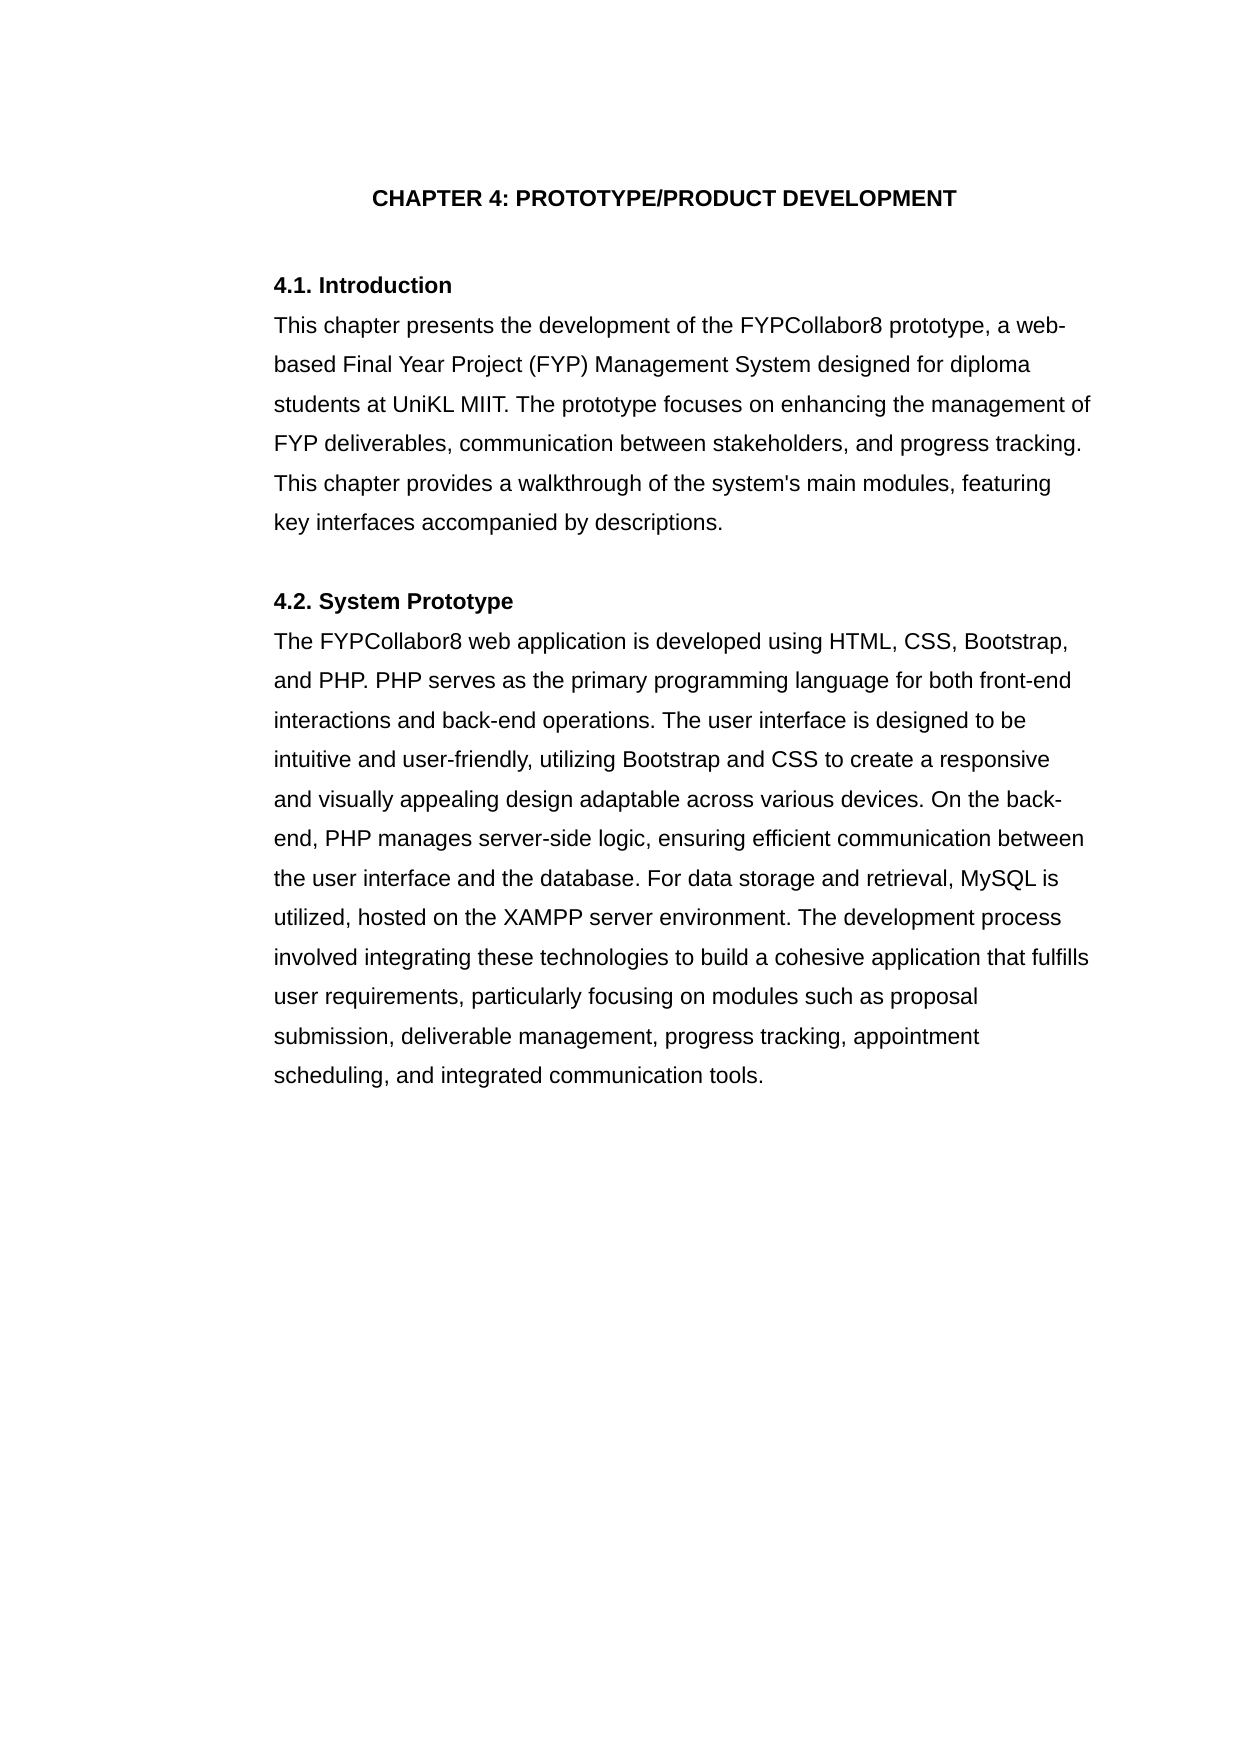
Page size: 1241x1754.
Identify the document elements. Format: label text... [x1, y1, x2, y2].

list The FYPCollabor8 web application is developed using HTML, CSS, Bootstrap, and PHP. PHP serves as the primary programming language for both front-end interactions and back-end operations. The user interface is designed to be intuitive and user-friendly, utilizing Bootstrap and CSS to create a responsive and visually appealing design adaptable across various devices. On the back-end, PHP manages server-side logic, ensuring efficient communication between the user interface and the database. For data storage and retrieval, MySQL is utilized, hosted on the XAMPP server environment. The development process involved integrating these technologies to build a cohesive application that fulfills user requirements, particularly focusing on modules such as proposal submission, deliverable management, progress tracking, appointment scheduling, and integrated communication tools. [274, 628, 1092, 1088]
list System Prototype [274, 588, 1092, 615]
subtitle CHAPTER 4: PROTOTYPE/PRODUCT DEVELOPMENT [236, 185, 1092, 212]
list This chapter presents the development of the FYPCollabor8 prototype, a web-based Final Year Project (FYP) Management System designed for diploma students at UniKL MIIT. The prototype focuses on enhancing the management of FYP deliverables, communication between stakeholders, and progress tracking. This chapter provides a walkthrough of the system's main modules, featuring key interfaces accompanied by descriptions. [274, 312, 1092, 536]
list Introduction [274, 272, 1092, 299]
